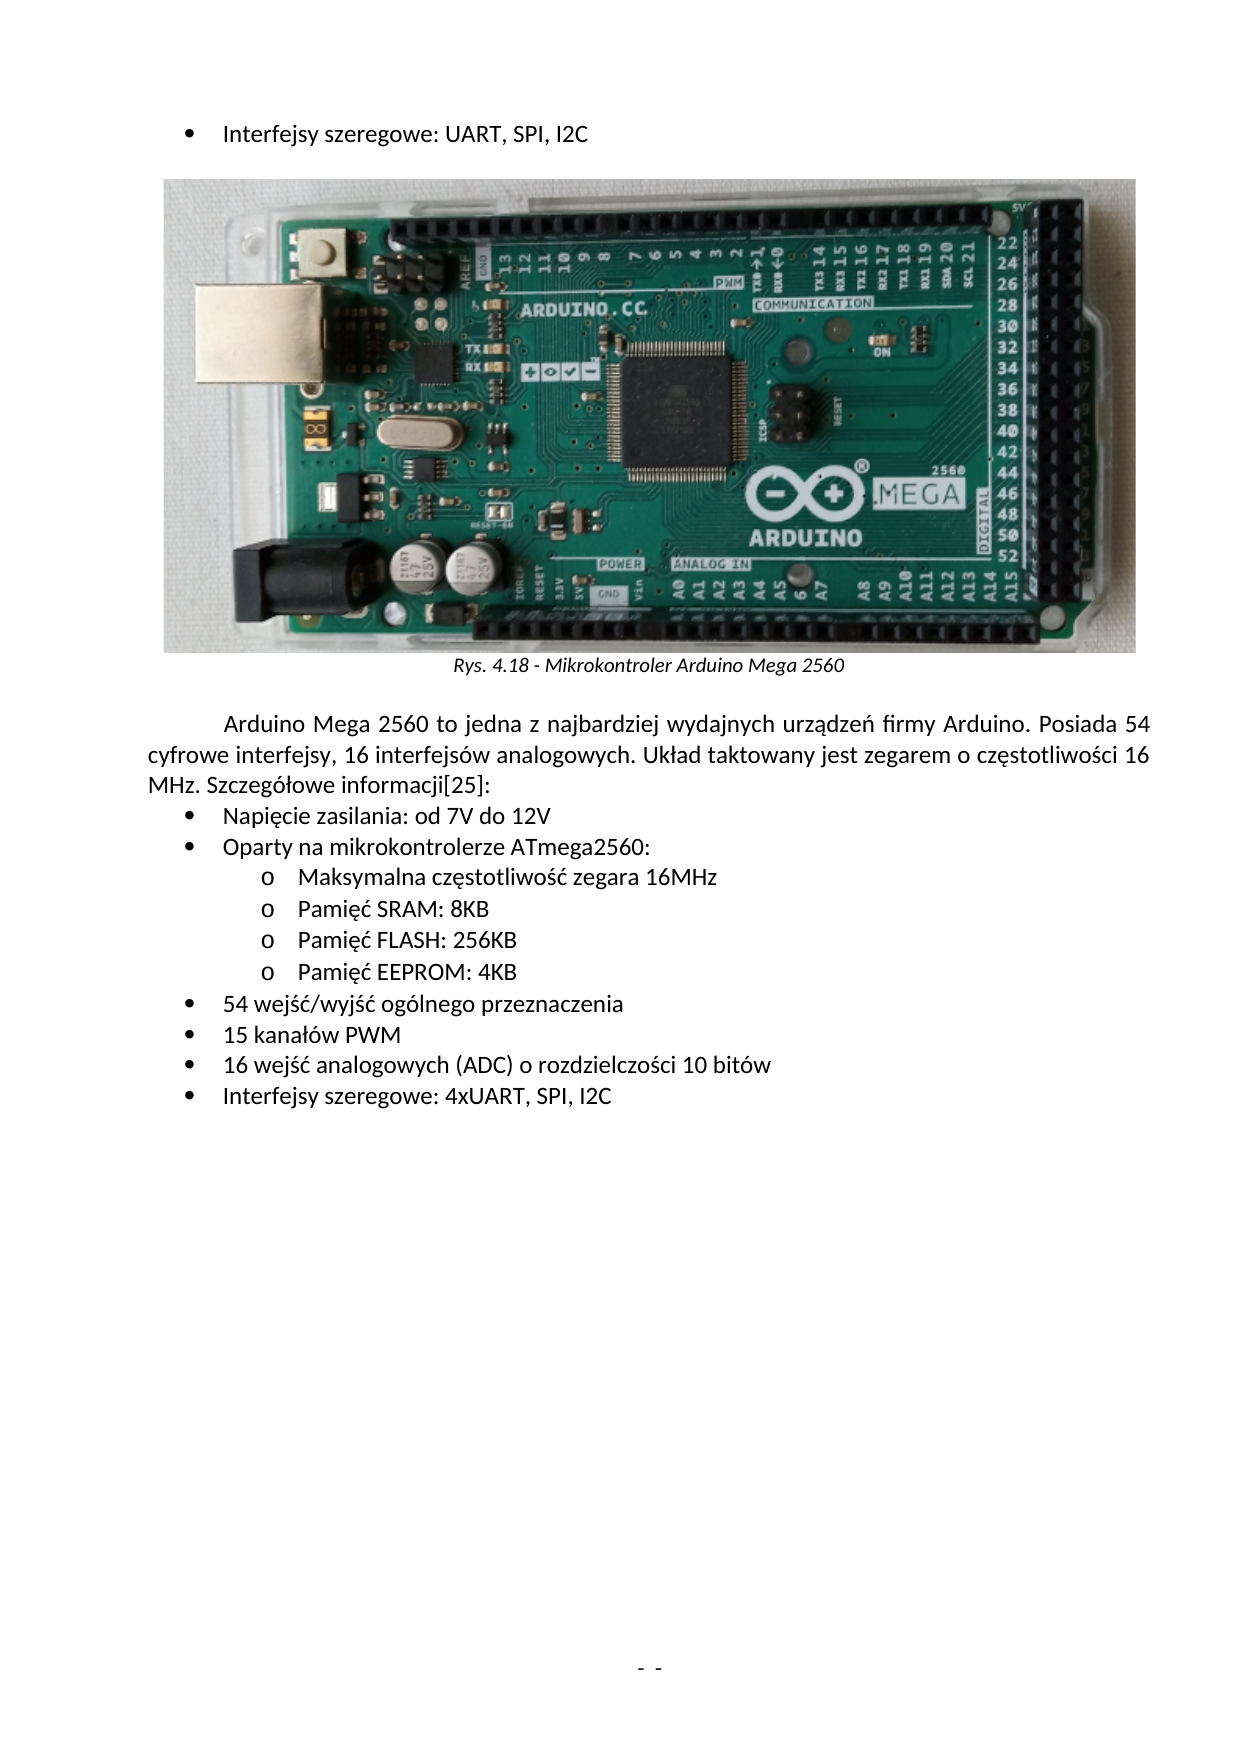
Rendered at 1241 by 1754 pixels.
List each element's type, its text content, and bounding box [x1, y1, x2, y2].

list 16 wejść analogowych (ADC) o rozdzielczości 10 bitów [185, 1049, 1152, 1080]
list Interfejsy szeregowe: UART, SPI, I2C [185, 118, 1152, 149]
list Maksymalna częstotliwość zegara 16MHz [260, 861, 1152, 893]
list Napięcie zasilania: od 7V do 12V [185, 800, 1152, 831]
picture [163, 179, 1136, 653]
list Pamięć SRAM: 8KB [260, 893, 1152, 925]
list Interfejsy szeregowe: 4xUART, SPI, I2C [185, 1080, 1152, 1110]
list Pamięć FLASH: 256KB [260, 925, 1152, 956]
list 54 wejść/wyjść ogólnego przeznaczenia [185, 988, 1152, 1019]
list Oparty na mikrokontrolerze ATmega2560: [185, 831, 1152, 861]
text Arduino Mega 2560 to jedna z najbardziej wydajnych urządzeń firmy Arduino. Posiada 54 cyfrowe interfejsy, 16 interfejsów analogowych. Układ taktowany jest zegarem o częstotliwości 16 MHz. Szczegółowe informacji[25]: [148, 708, 1152, 800]
list Pamięć EEPROM: 4KB [260, 956, 1152, 988]
list 15 kanałów PWM [185, 1019, 1152, 1049]
